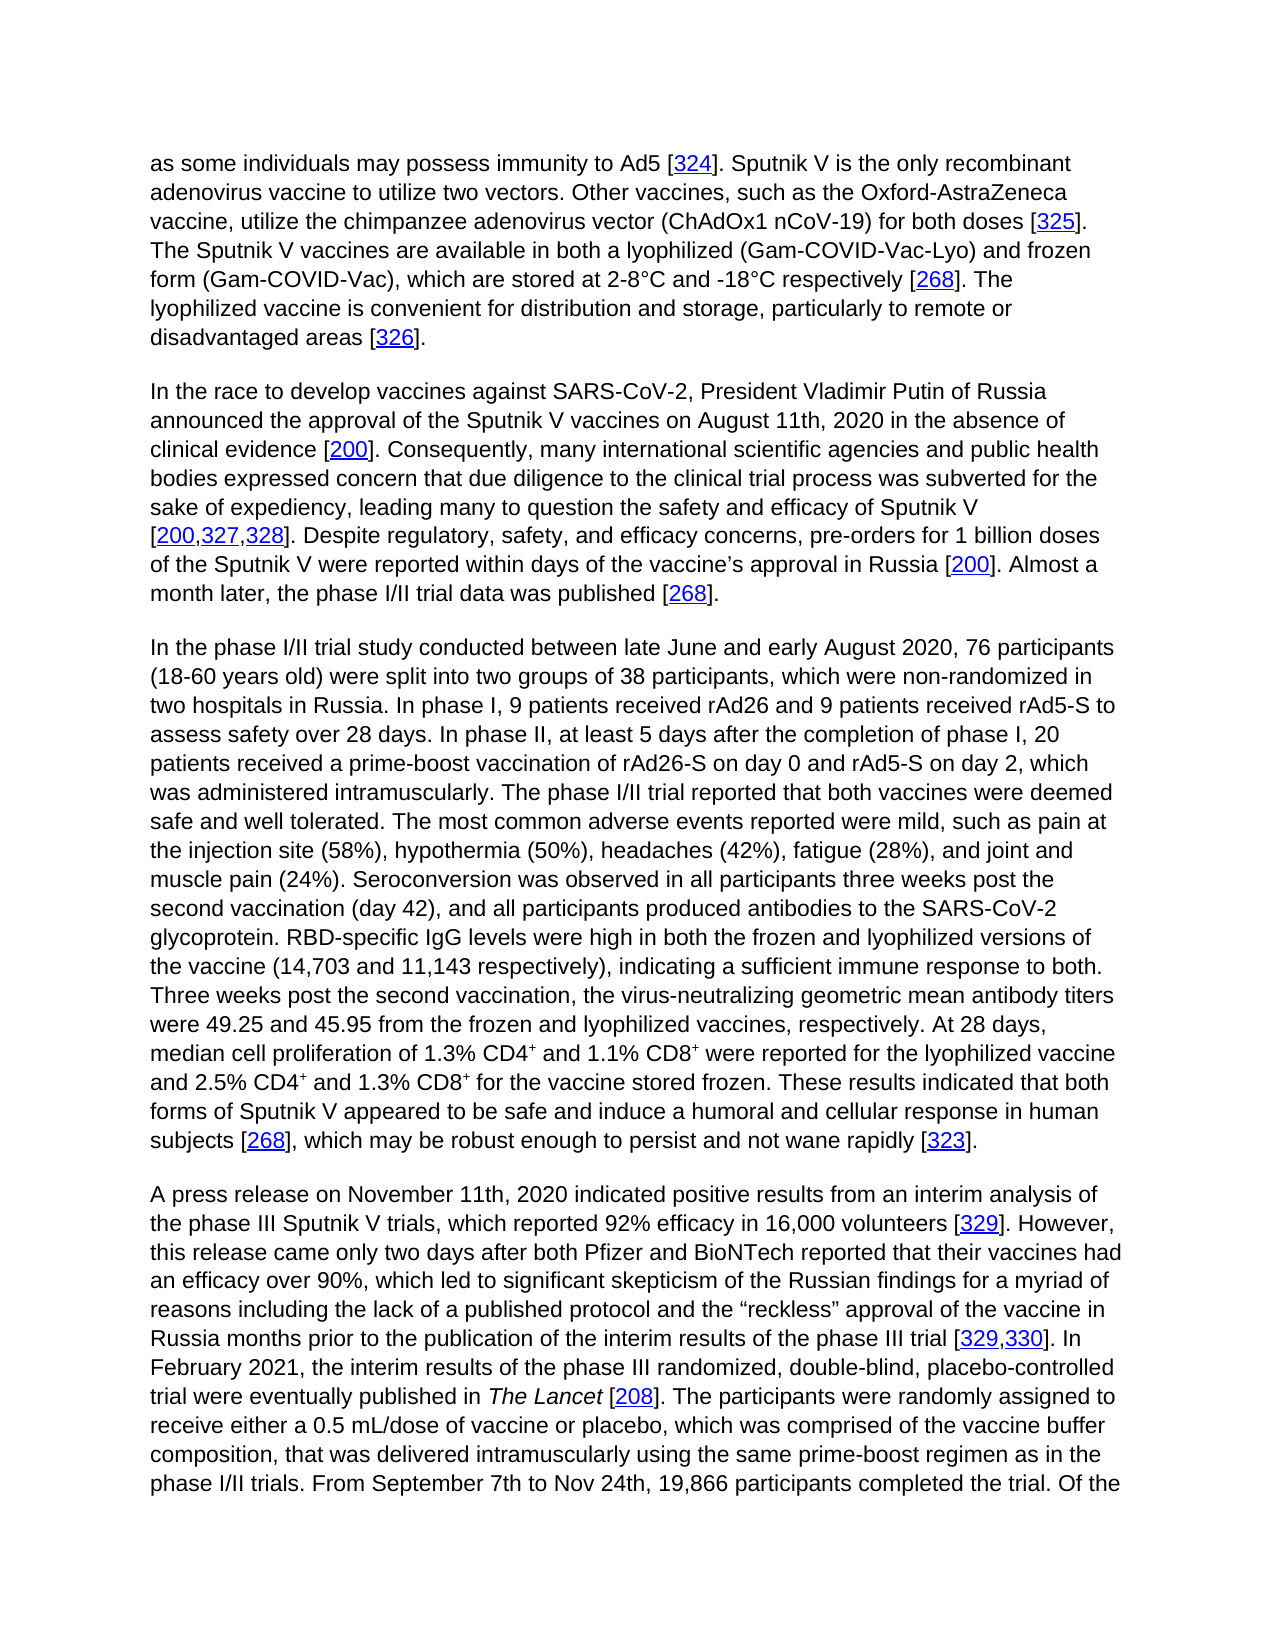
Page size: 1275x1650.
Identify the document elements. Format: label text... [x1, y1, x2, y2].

text In the phase I/II trial study conducted between late June and early August 2020, 76 participants (18-60 years old) were split into two groups of 38 participants, which were non-randomized in two hospitals in Russia. In phase I, 9 patients received rAd26 and 9 patients received rAd5-S to assess safety over 28 days. In phase II, at least 5 days after the completion of phase I, 20 patients received a prime-boost vaccination of rAd26-S on day 0 and rAd5-S on day 2, which was administered intramuscularly. The phase I/II trial reported that both vaccines were deemed safe and well tolerated. The most common adverse events reported were mild, such as pain at the injection site (58%), hypothermia (50%), headaches (42%), fatigue (28%), and joint and muscle pain (24%). Seroconversion was observed in all participants three weeks post the second vaccination (day 42), and all participants produced antibodies to the SARS-CoV-2 glycoprotein. RBD-specific IgG levels were high in both the frozen and lyophilized versions of the vaccine (14,703 and 11,143 respectively), indicating a sufficient immune response to both. Three weeks post the second vaccination, the virus-neutralizing geometric mean antibody titers were 49.25 and 45.95 from the frozen and lyophilized vaccines, respectively. At 28 days, median cell proliferation of 1.3% CD4+ and 1.1% CD8+ were reported for the lyophilized vaccine and 2.5% CD4+ and 1.3% CD8+ for the vaccine stored frozen. These results indicated that both forms of Sputnik V appeared to be safe and induce a humoral and cellular response in human subjects [268], which may be robust enough to persist and not wane rapidly [323]. [150, 634, 1125, 1153]
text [150, 1181, 1125, 1497]
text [150, 150, 1125, 350]
text In the race to develop vaccines against SARS-CoV-2, President Vladimir Putin of Russia announced the approval of the Sputnik V vaccines on August 11th, 2020 in the absence of clinical evidence [200]. Consequently, many international scientific agencies and public health bodies expressed concern that due diligence to the clinical trial process was subverted for the sake of expediency, leading many to question the safety and efficacy of Sputnik V [200,327,328]. Despite regulatory, safety, and efficacy concerns, pre-orders for 1 billion doses of the Sputnik V were reported within days of the vaccine’s approval in Russia [200]. Almost a month later, the phase I/II trial data was published [268]. [150, 378, 1125, 607]
